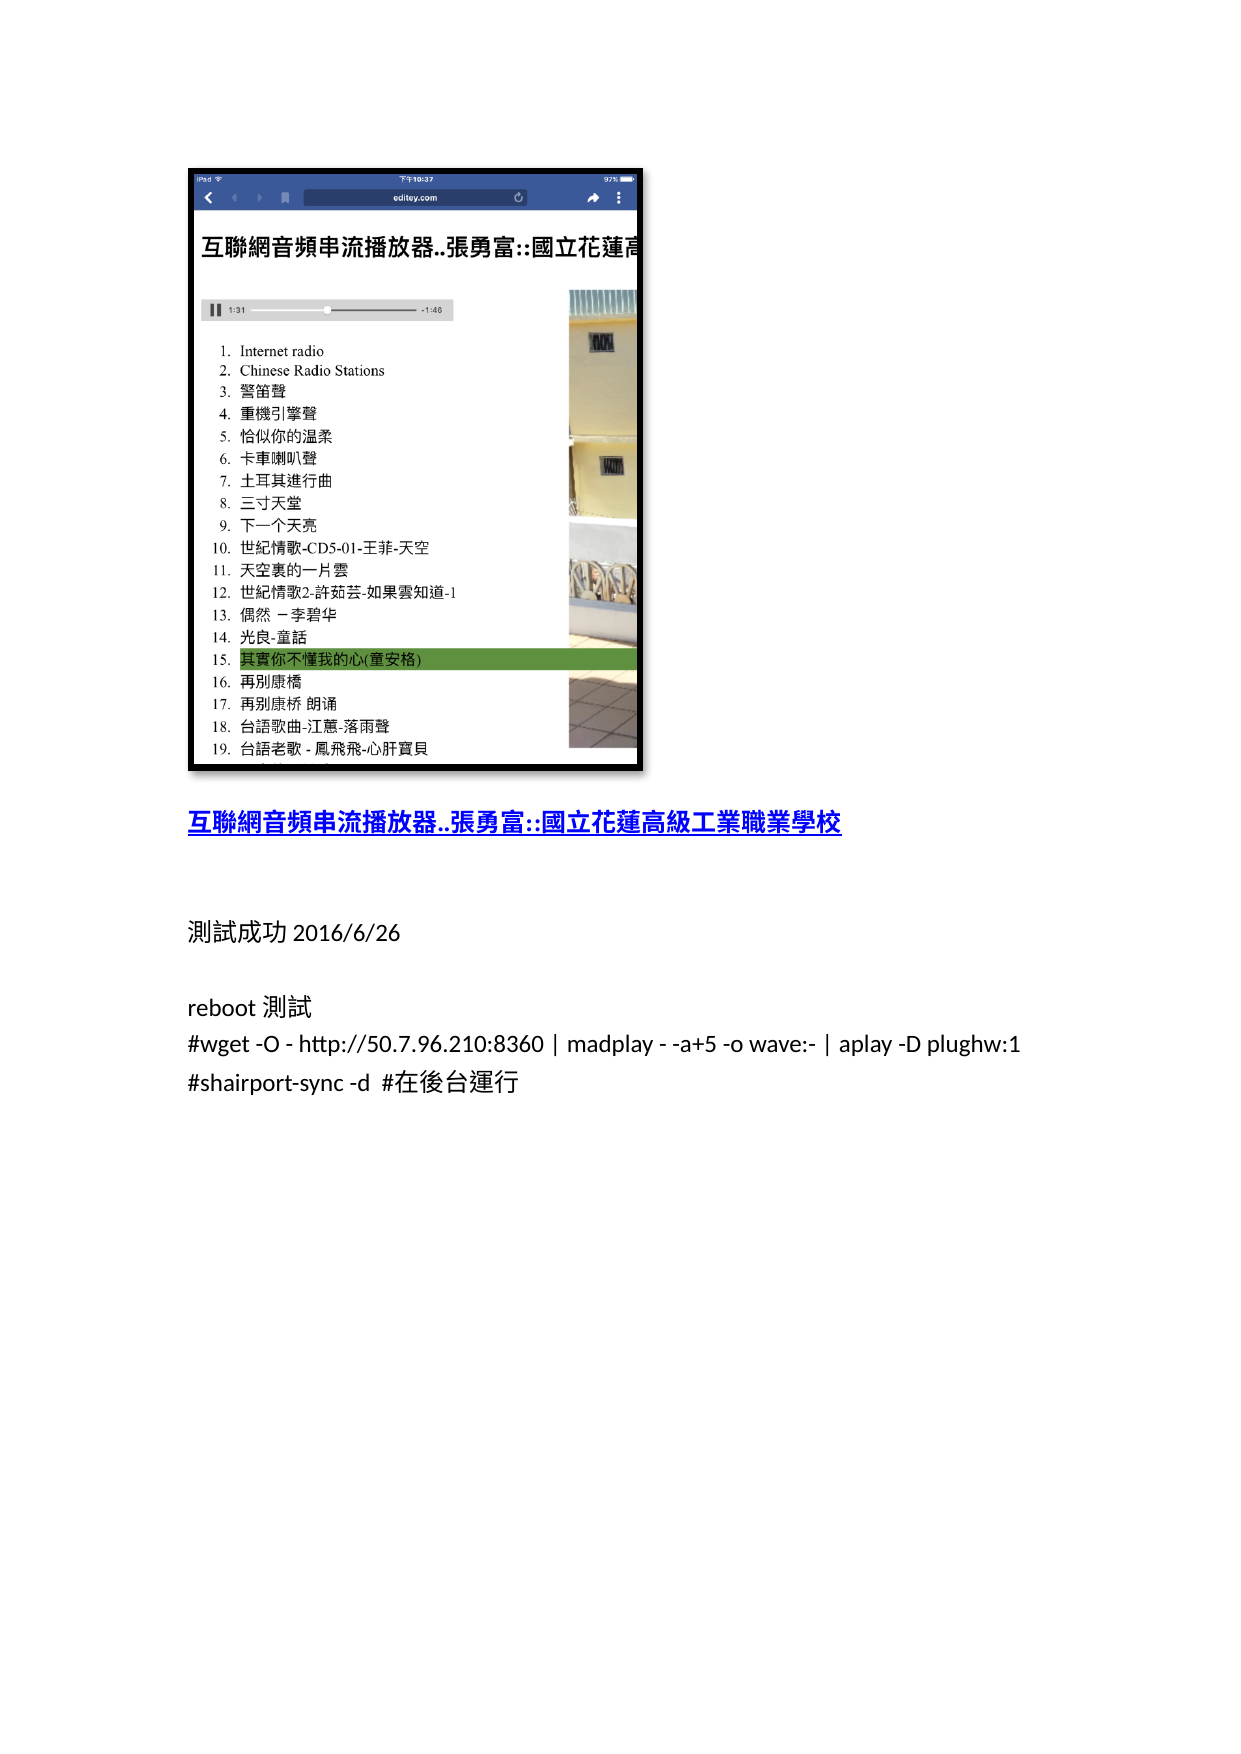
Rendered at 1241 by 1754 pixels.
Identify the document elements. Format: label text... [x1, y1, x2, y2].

text #shairport-sync -d #在後台運行 [187, 1062, 1053, 1099]
picture [194, 174, 637, 764]
text #wget -O - http://50.7.96.210:8360 | madplay - -a+5 -o wave:- | aplay -D plughw:1 [187, 1024, 1053, 1062]
text reboot 測試 [187, 987, 1053, 1024]
text 測試成功2016/6/26 [187, 912, 1053, 949]
subtitle 互聯網音頻串流播放器..張勇富::國立花蓮高級工業職業學校 [187, 802, 1053, 839]
